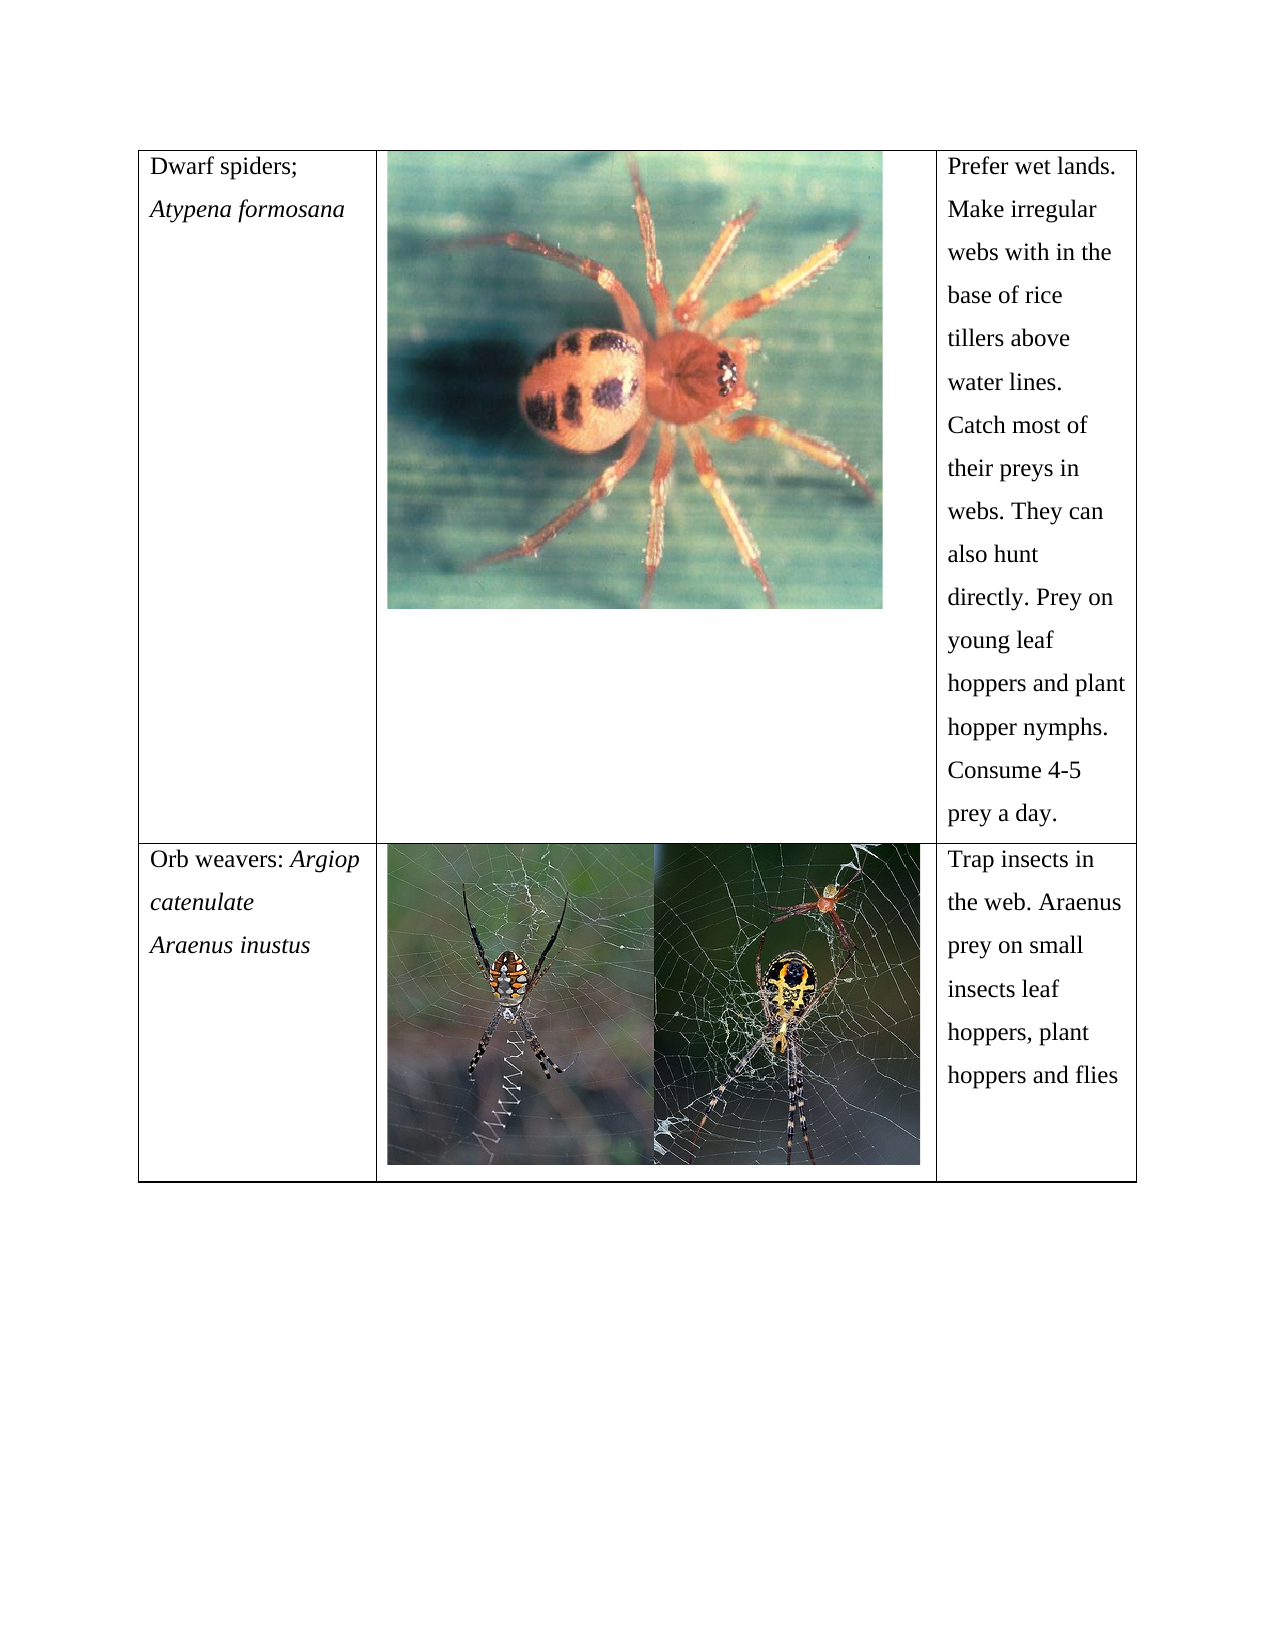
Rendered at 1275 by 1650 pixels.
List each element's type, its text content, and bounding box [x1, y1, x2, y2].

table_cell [139, 844, 376, 1181]
table_cell Prefer wet lands. Make irregular webs with in the base of rice tillers above water lines. Catch most of their preys in webs. They can also hunt directly. Prey on young leaf hoppers and plant hopper nymphs. Consume 4-5 prey a day. [937, 151, 1136, 843]
picture [387, 151, 883, 609]
picture [387, 844, 921, 1165]
table_cell [377, 844, 936, 1181]
table_cell Dwarf spiders; Atypena formosana [139, 151, 376, 843]
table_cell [937, 844, 1136, 1181]
table_cell [377, 151, 936, 843]
